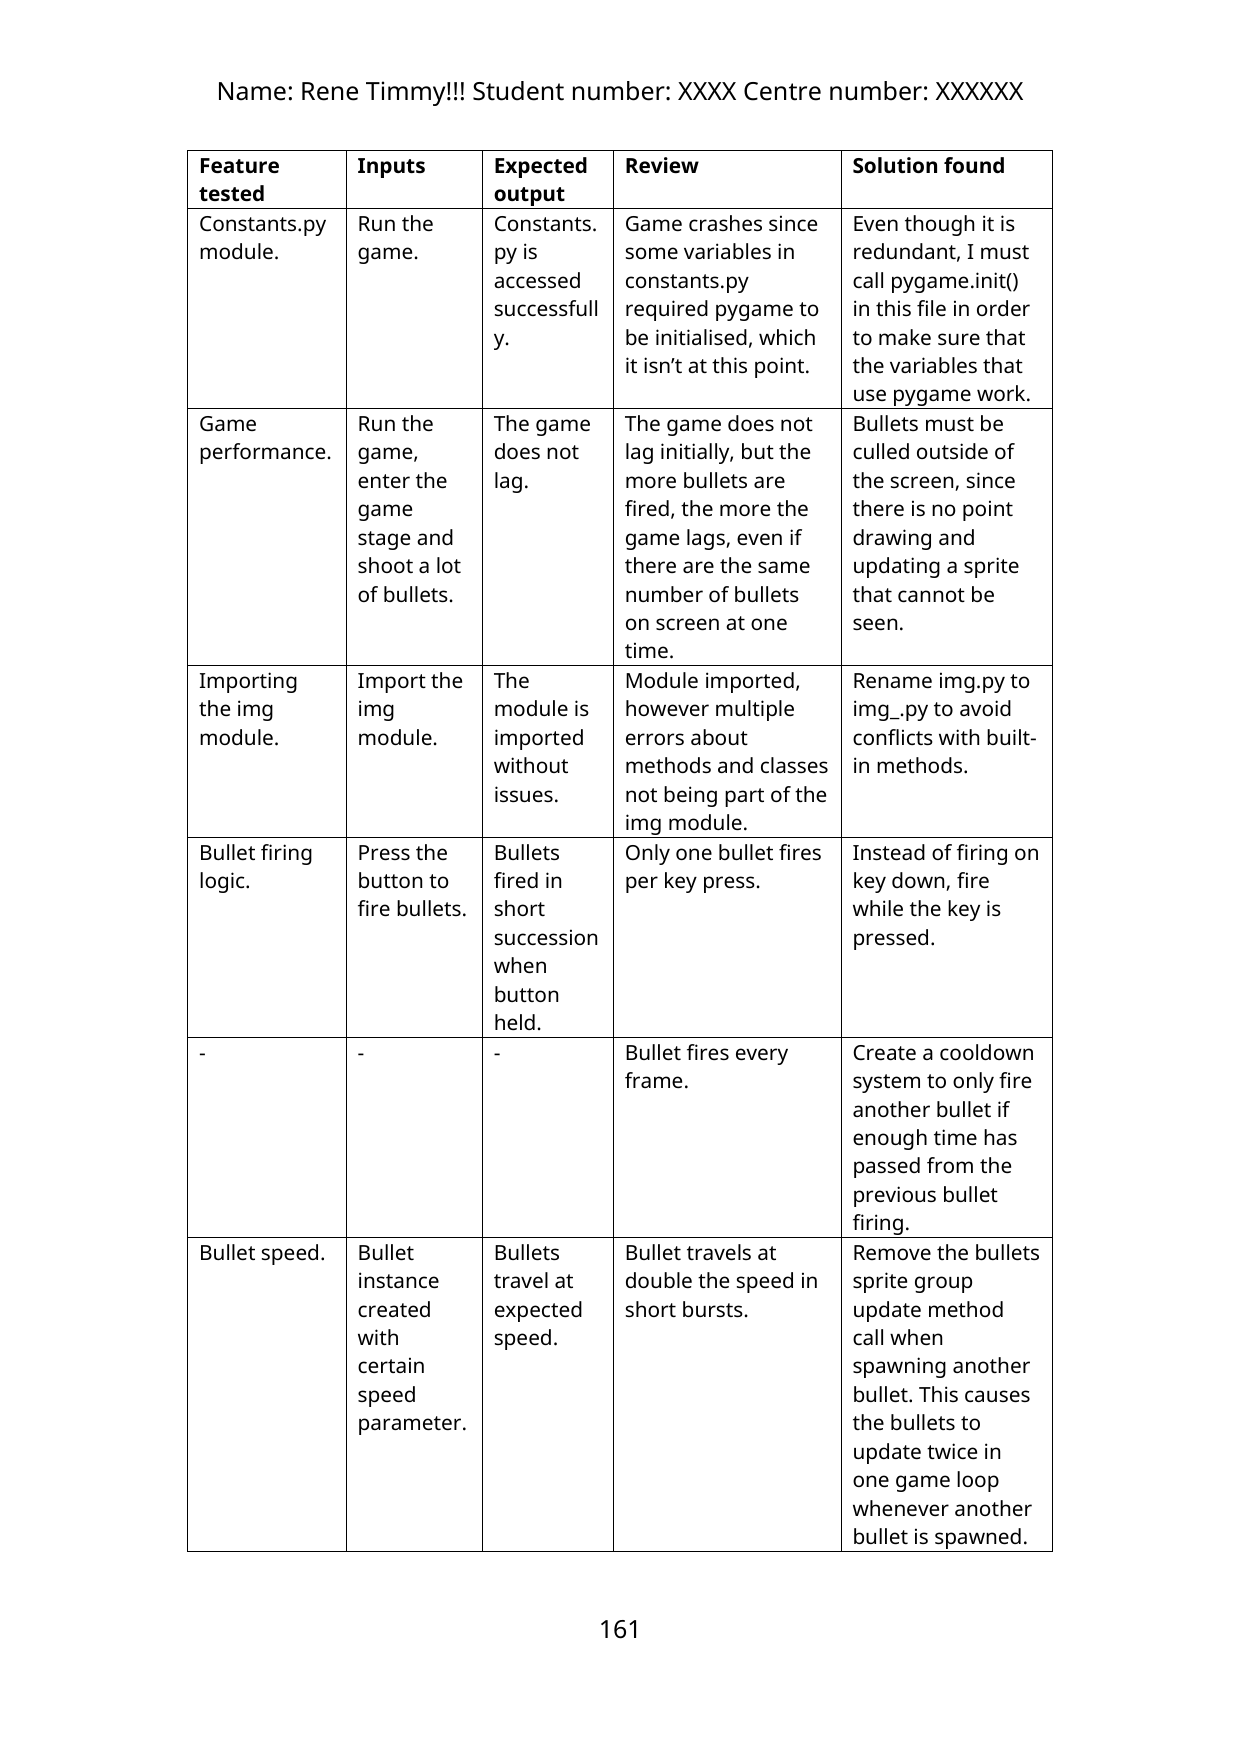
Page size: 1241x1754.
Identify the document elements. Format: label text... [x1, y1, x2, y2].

table_cell Importing the img module. [188, 666, 346, 837]
table_cell Instead of firing on key down, fire while the key is pressed. [842, 838, 1052, 1037]
table_cell Constants.py module. [188, 209, 346, 408]
table_cell Only one bullet fires per key press. [614, 838, 841, 1037]
table_cell Import the img module. [347, 666, 482, 837]
table_cell Rename img.py to img_.py to avoid conflicts with built-in methods. [842, 666, 1052, 837]
table_cell Game performance. [188, 409, 346, 665]
table_cell Game crashes since some variables in constants.py required pygame to be initialised, which it isn’t at this point. [614, 209, 841, 408]
table_cell - [483, 1038, 613, 1237]
table_header Review [614, 151, 841, 208]
table_cell The game does not lag initially, but the more bullets are fired, the more the game lags, even if there are the same number of bullets on screen at one time. [614, 409, 841, 665]
table_header Feature tested [188, 151, 346, 208]
table_header Inputs [347, 151, 482, 208]
table_cell The module is imported without issues. [483, 666, 613, 837]
table_cell Bullet travels at double the speed in short bursts. [614, 1238, 841, 1551]
table_cell - [347, 1038, 482, 1237]
table_cell Bullets must be culled outside of the screen, since there is no point drawing and updating a sprite that cannot be seen. [842, 409, 1052, 665]
table_cell Bullet fires every frame. [614, 1038, 841, 1237]
table_cell The game does not lag. [483, 409, 613, 665]
table_cell Press the button to fire bullets. [347, 838, 482, 1037]
table_cell Bullet speed. [188, 1238, 346, 1551]
table_header Solution found [842, 151, 1052, 208]
table_cell Bullet firing logic. [188, 838, 346, 1037]
table_cell Create a cooldown system to only fire another bullet if enough time has passed from the previous bullet firing. [842, 1038, 1052, 1237]
table_header Expected output [483, 151, 613, 208]
table_cell Bullets travel at expected speed. [483, 1238, 613, 1551]
table_cell Run the game, enter the game stage and shoot a lot of bullets. [347, 409, 482, 665]
table_cell - [188, 1038, 346, 1237]
table_cell Even though it is redundant, I must call pygame.init() in this file in order to make sure that the variables that use pygame work. [842, 209, 1052, 408]
table_cell Bullets fired in short succession when button held. [483, 838, 613, 1037]
table_cell Remove the bullets sprite group update method call when spawning another bullet. This causes the bullets to update twice in one game loop whenever another bullet is spawned. [842, 1238, 1052, 1551]
table_cell Bullet instance created with certain speed parameter. [347, 1238, 482, 1551]
table_cell Constants.py is accessed successfully. [483, 209, 613, 408]
table_cell Module imported, however multiple errors about methods and classes not being part of the img module. [614, 666, 841, 837]
table_cell Run the game. [347, 209, 482, 408]
